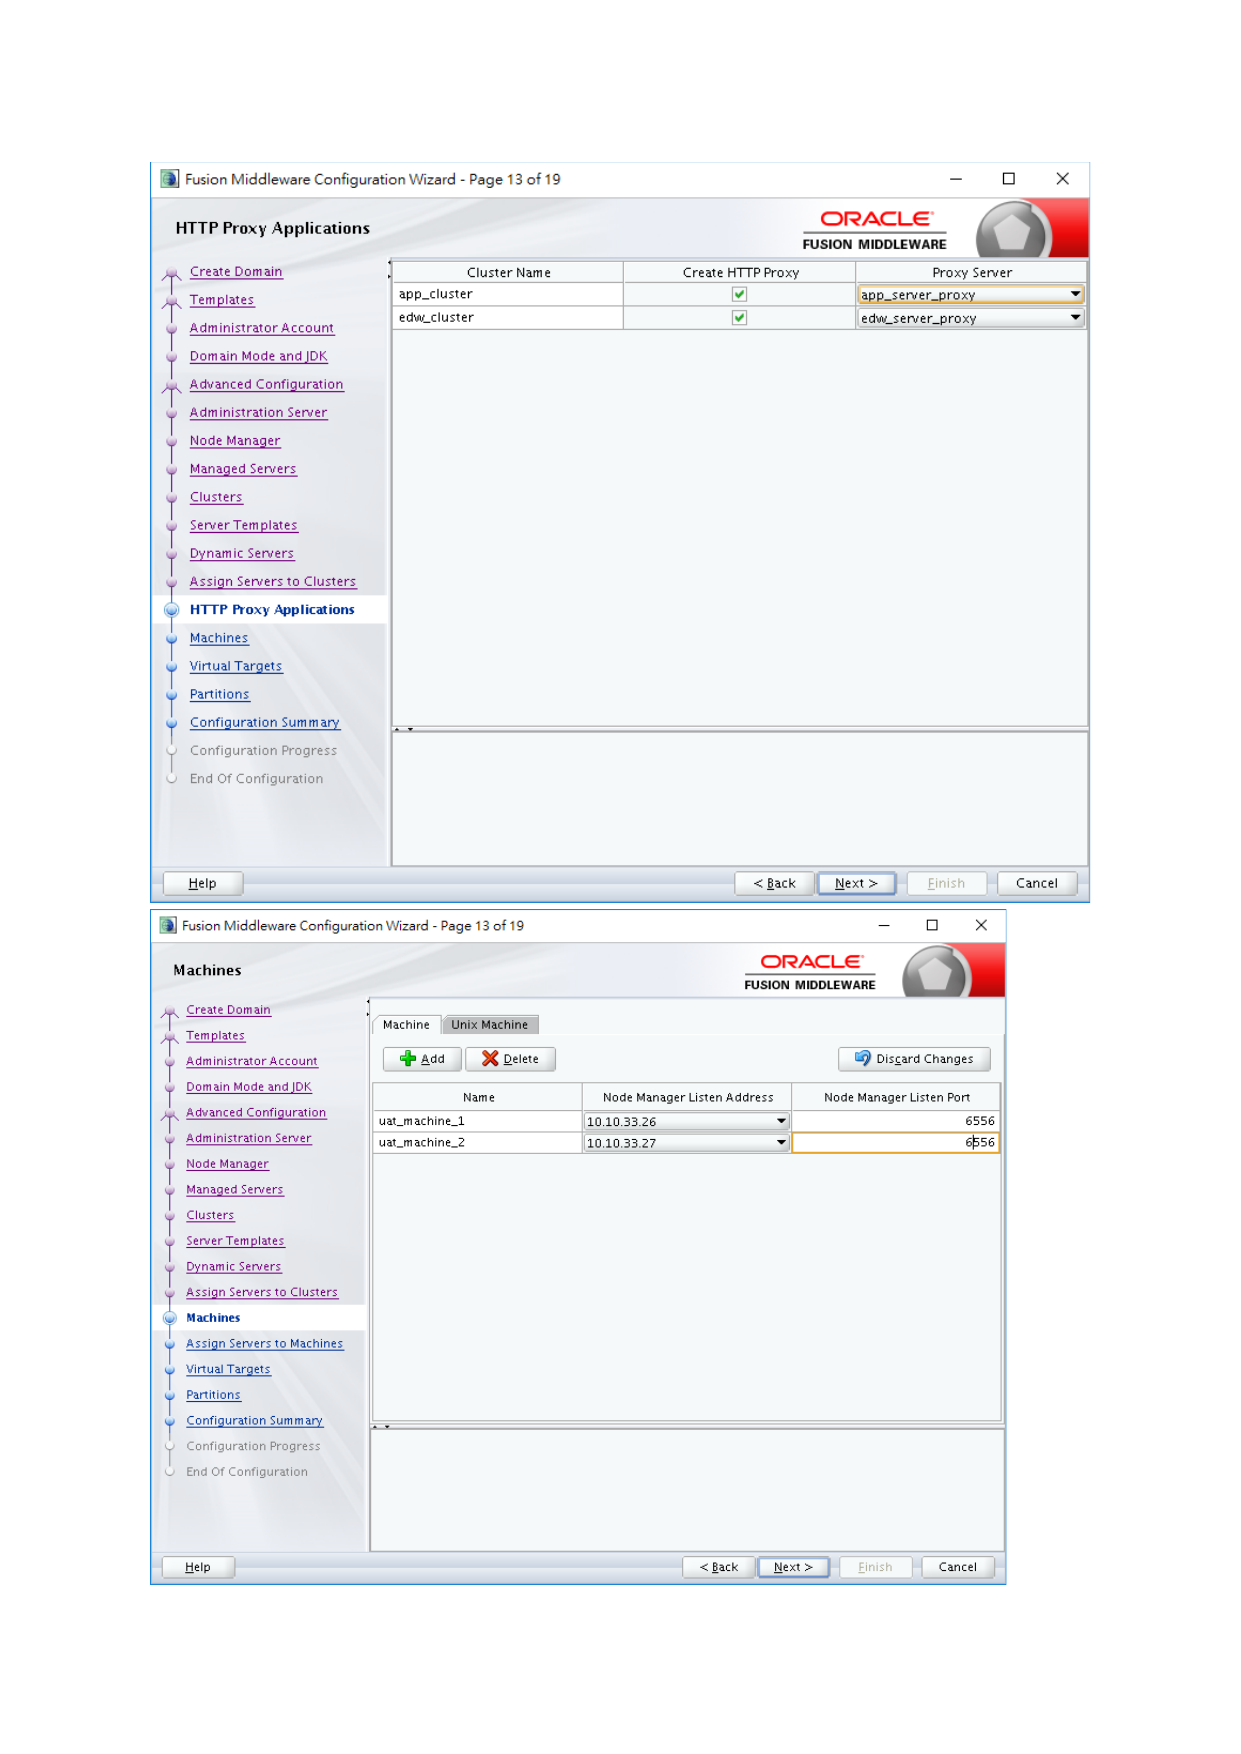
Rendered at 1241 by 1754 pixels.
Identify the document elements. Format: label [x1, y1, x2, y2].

picture [150, 162, 1091, 903]
picture [150, 909, 1007, 1585]
